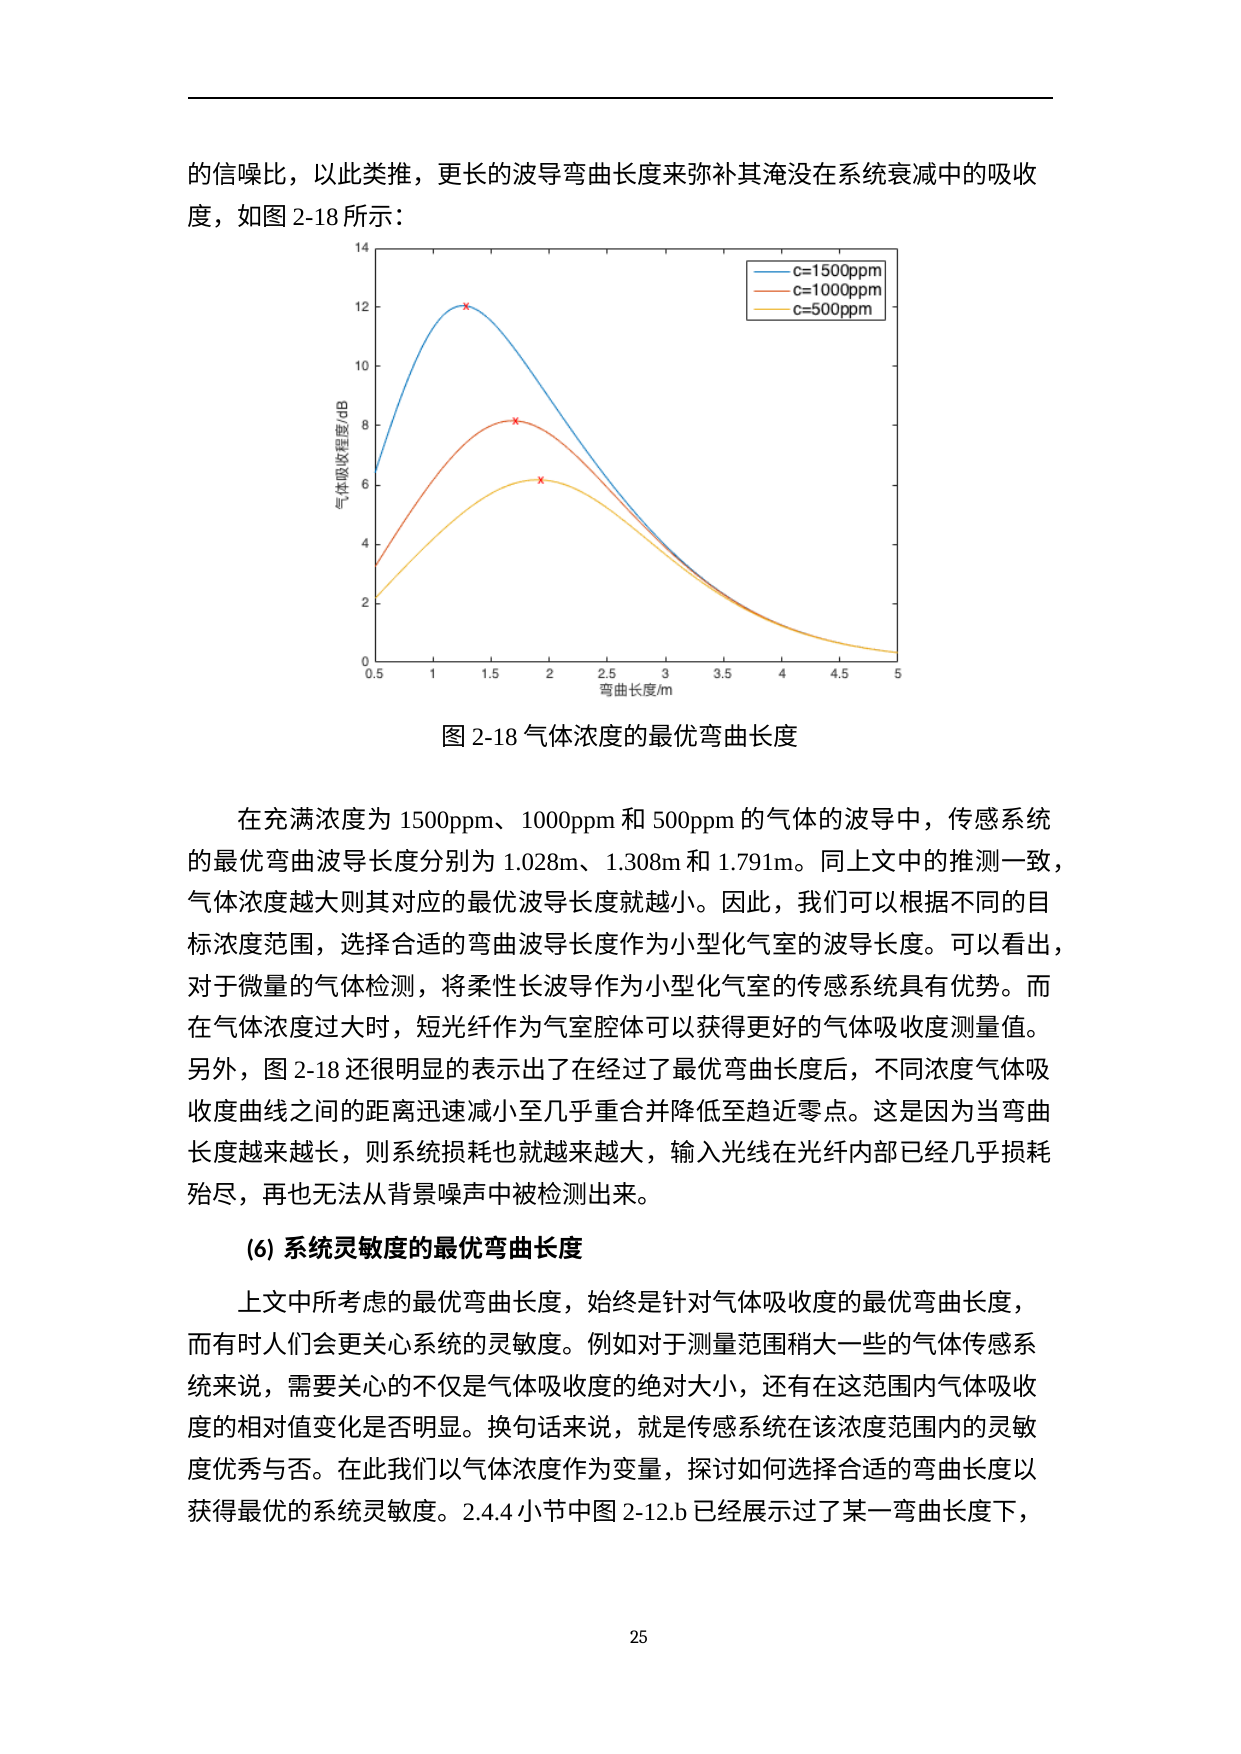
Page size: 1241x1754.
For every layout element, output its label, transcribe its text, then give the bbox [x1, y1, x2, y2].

text 图2-18 气体浓度的最优弯曲长度 [187, 712, 1053, 753]
picture [325, 233, 916, 705]
text 在充满浓度为1500ppm、1000ppm和500ppm的气体的波导中，传感系统的最优弯曲波导长度分别为1.028m、1.308m和1.791m。同上文中的推测一致，气体浓度越大则其对应的最优波导长度就越小。因此，我们可以根据不同的目标浓度范围，选择合适的弯曲波导长度作为小型化气室的波导长度。可以看出，对于微量的气体检测，将柔性长波导作为小型化气室的传感系统具有优势。而在气体浓度过大时，短光纤作为气室腔体可以获得更好的气体吸收度测量值。另外，图2-18还很明显的表示出了在经过了最优弯曲长度后，不同浓度气体吸收度曲线之间的距离迅速减小至几乎重合并降低至趋近零点。这是因为当弯曲长度越来越长，则系统损耗也就越来越大，输入光线在光纤内部已经几乎损耗殆尽，再也无法从背景噪声中被检测出来。 [187, 795, 1053, 1212]
subtitle 系统灵敏度的最优弯曲长度 [246, 1224, 1053, 1266]
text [187, 1278, 1053, 1528]
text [187, 150, 1053, 233]
